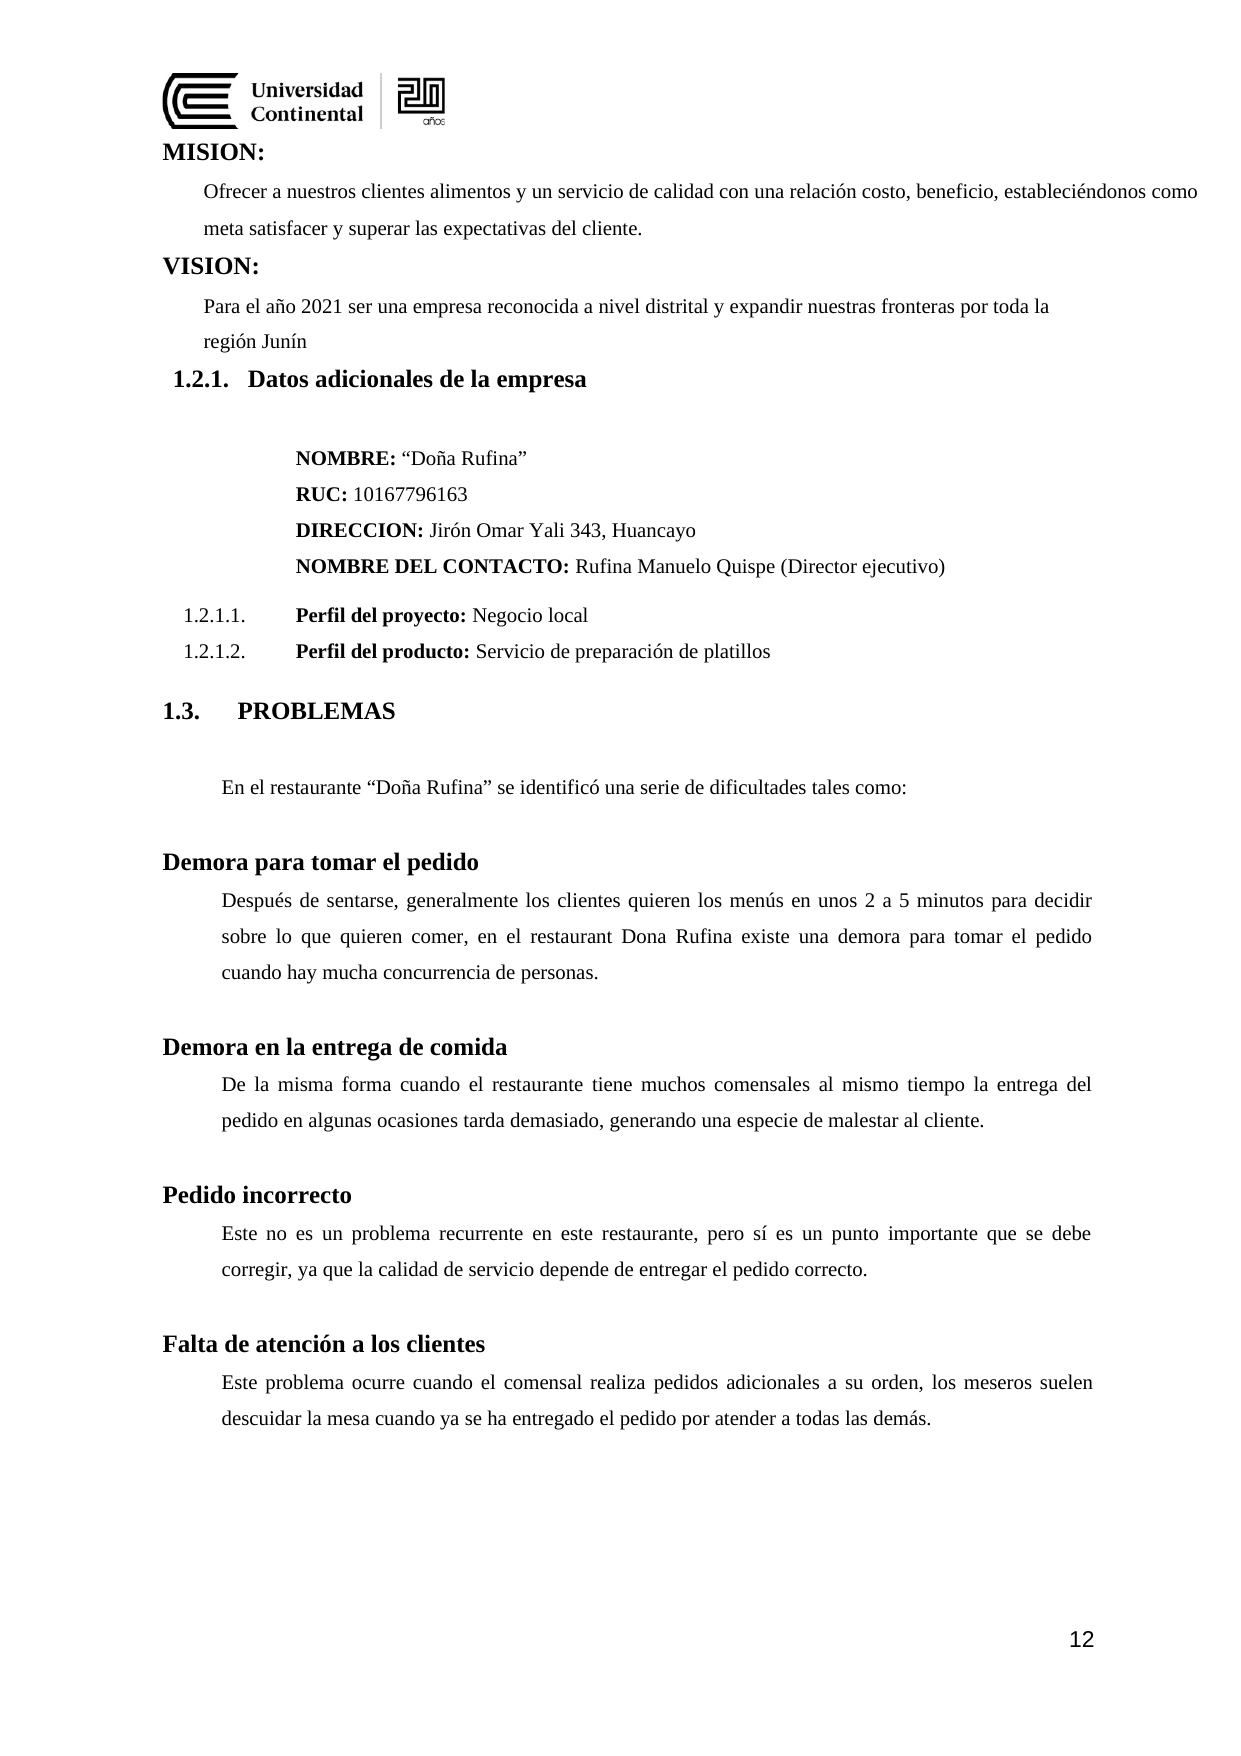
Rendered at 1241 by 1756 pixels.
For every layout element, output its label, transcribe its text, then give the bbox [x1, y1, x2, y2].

subtitle PROBLEMAS [162, 696, 1228, 725]
text NOMBRE: “Doña Rufina” [296, 446, 1228, 470]
subtitle Demora para tomar el pedido [162, 847, 1084, 876]
list Perfil del proyecto: Negocio local [183, 603, 1228, 627]
subtitle Datos adicionales de la empresa [173, 364, 1084, 393]
picture [162, 73, 445, 129]
text Después de sentarse, generalmente los clientes quieren los menús en unos 2 a 5 minutos para decidir sobre lo que quieren comer, en el restaurant Dona Rufina existe una demora para tomar el pedido cuando hay mucha concurrencia de personas. [221, 888, 1093, 984]
text Este problema ocurre cuando el comensal realiza pedidos adicionales a su orden, los meseros suelen descuidar la mesa cuando ya se ha entregado el pedido por atender a todas las demás. [221, 1370, 1093, 1430]
text Demora en la entrega de comida [162, 1032, 1084, 1061]
text Para el año 2021 ser una empresa reconocida a nivel distrital y expandir nuestras fronteras por toda la región Junín [203, 293, 1088, 353]
text Ofrecer a nuestros clientes alimentos y un servicio de calidad con una relación costo, beneficio, estableciéndonos como meta satisfacer y superar las expectativas del cliente. [203, 179, 1228, 239]
list Perfil del producto: Servicio de preparación de platillos [183, 639, 1228, 663]
text RUC: 10167796163 [296, 482, 1228, 506]
text DIRECCION: Jirón Omar Yali 343, Huancayo [296, 518, 1228, 542]
subtitle VISION: [162, 251, 1084, 280]
subtitle Falta de atención a los clientes [162, 1329, 1084, 1358]
text NOMBRE DEL CONTACTO: Rufina Manuelo Quispe (Director ejecutivo) [296, 554, 1228, 578]
text De la misma forma cuando el restaurante tiene muchos comensales al mismo tiempo la entrega del pedido en algunas ocasiones tarda demasiado, generando una especie de malestar al cliente. [221, 1072, 1092, 1132]
subtitle MISION: [162, 137, 1084, 166]
text En el restaurante “Doña Rufina” se identificó una serie de dificultades tales como: [221, 775, 1228, 799]
subtitle Pedido incorrecto [162, 1180, 1084, 1209]
text Este no es un problema recurrente en este restaurante, pero sí es un punto importante que se debe corregir, ya que la calidad de servicio depende de entregar el pedido correcto. [221, 1221, 1093, 1281]
